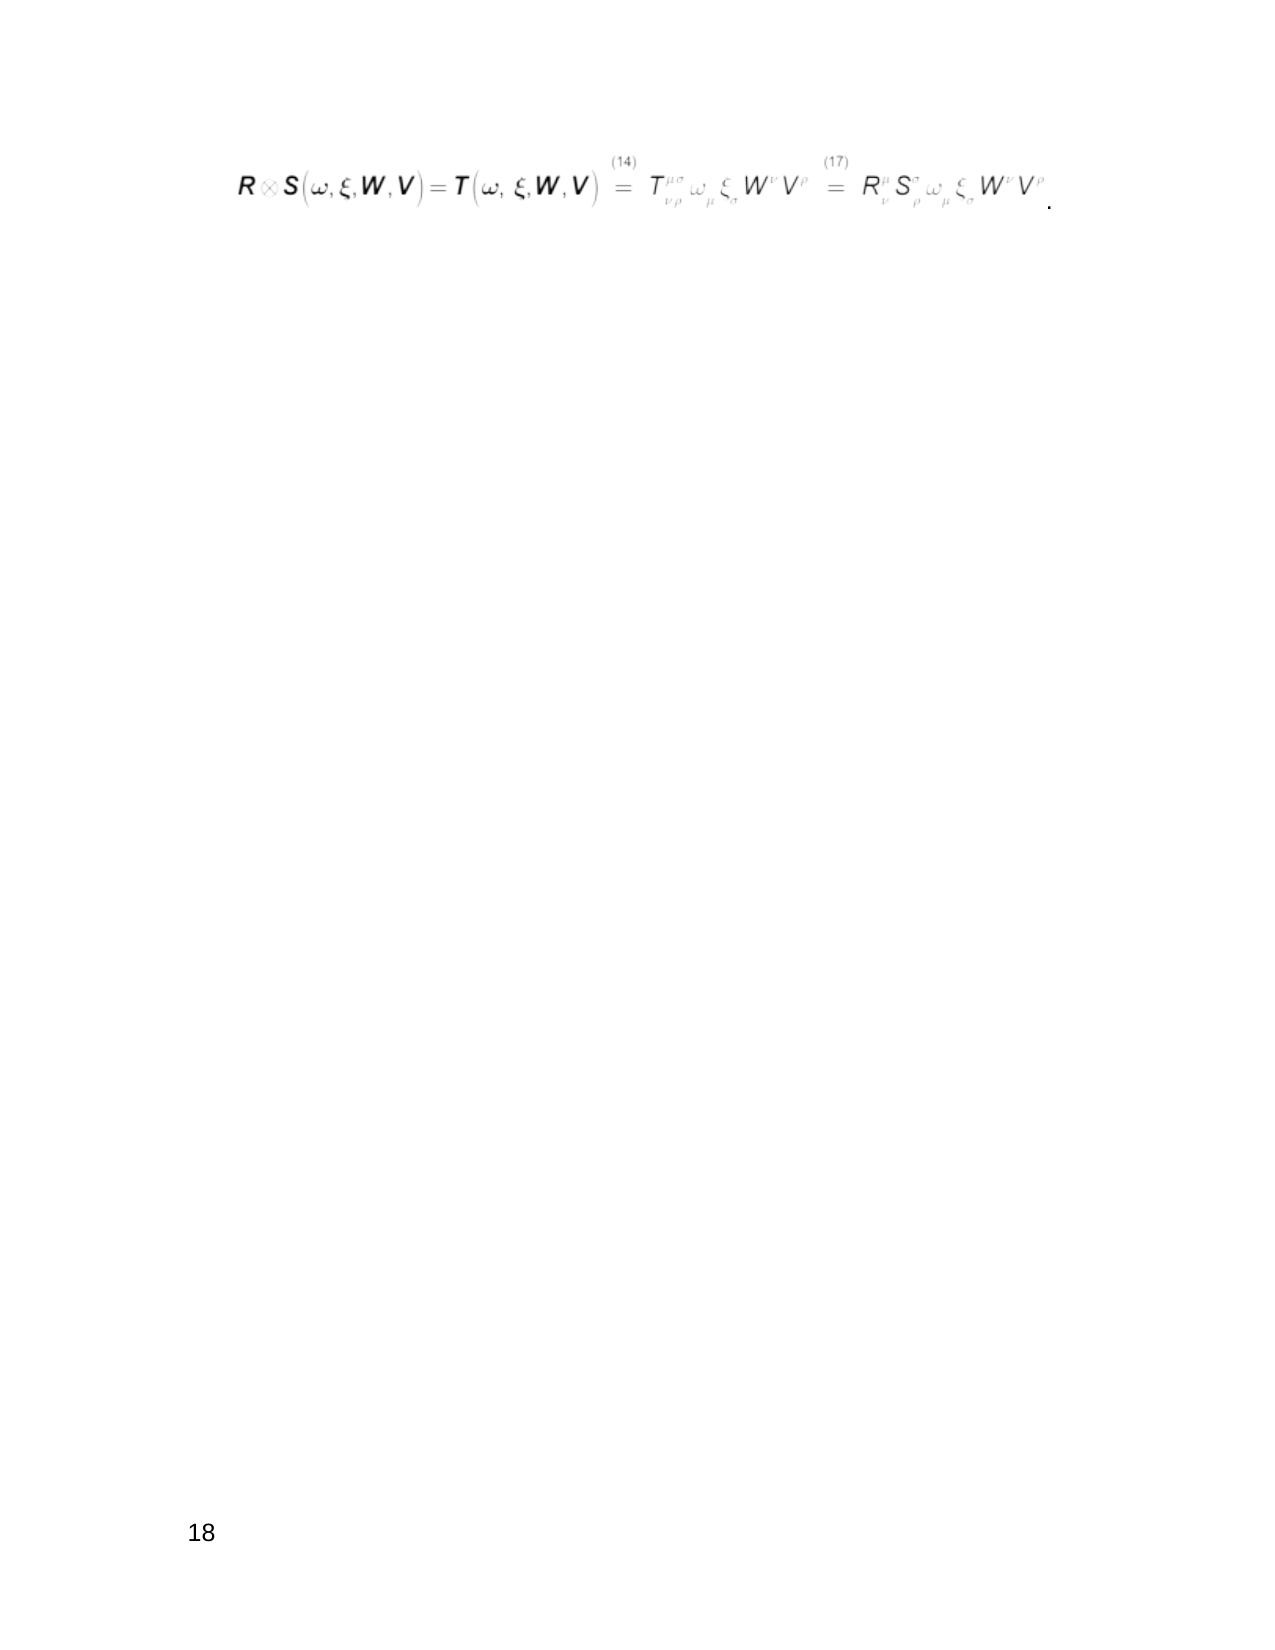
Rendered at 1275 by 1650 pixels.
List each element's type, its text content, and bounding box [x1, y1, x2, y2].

text . [187, 150, 1087, 215]
